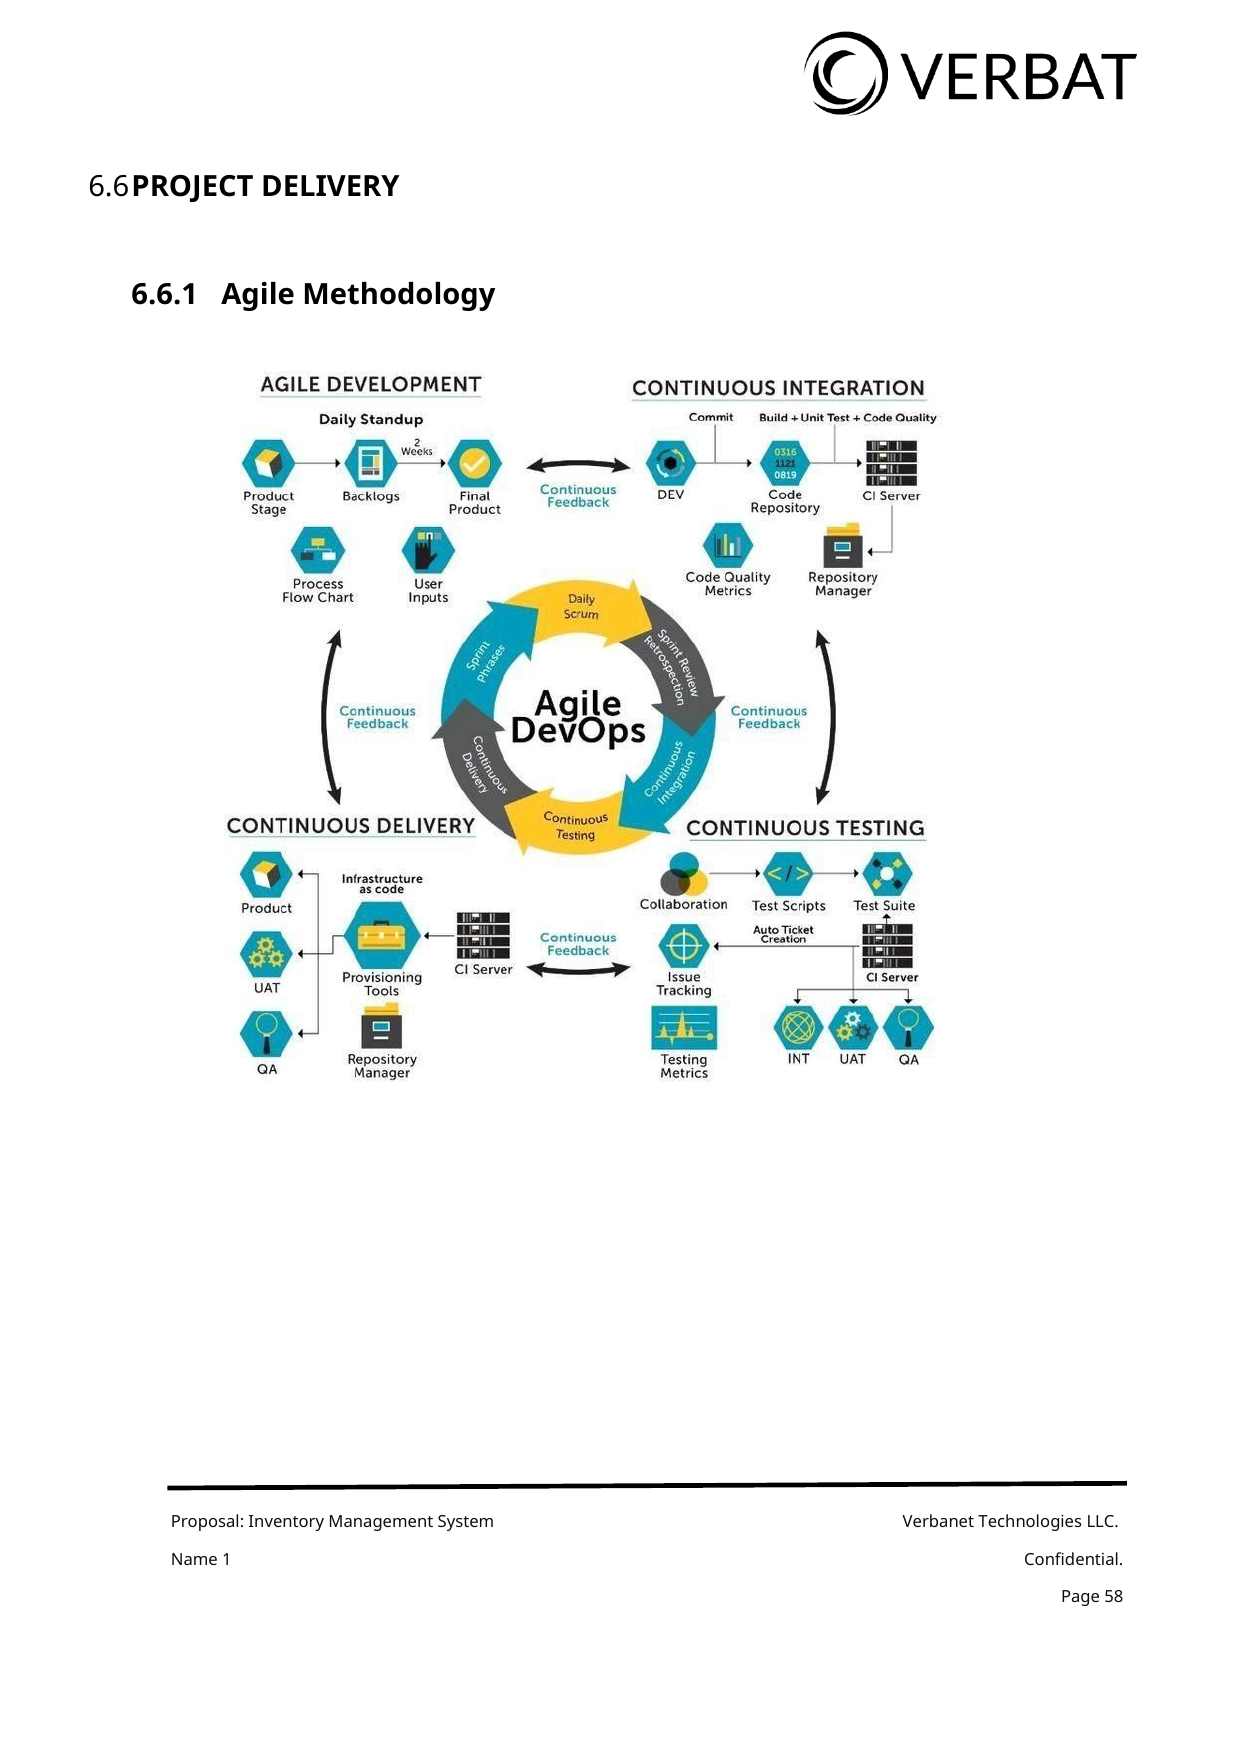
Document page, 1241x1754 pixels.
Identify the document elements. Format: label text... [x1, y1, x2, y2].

subtitle PROJECT DELIVERY [88, 166, 1053, 205]
picture [208, 348, 948, 1087]
picture [800, 27, 1138, 116]
subtitle Agile Methodology [131, 273, 1053, 313]
